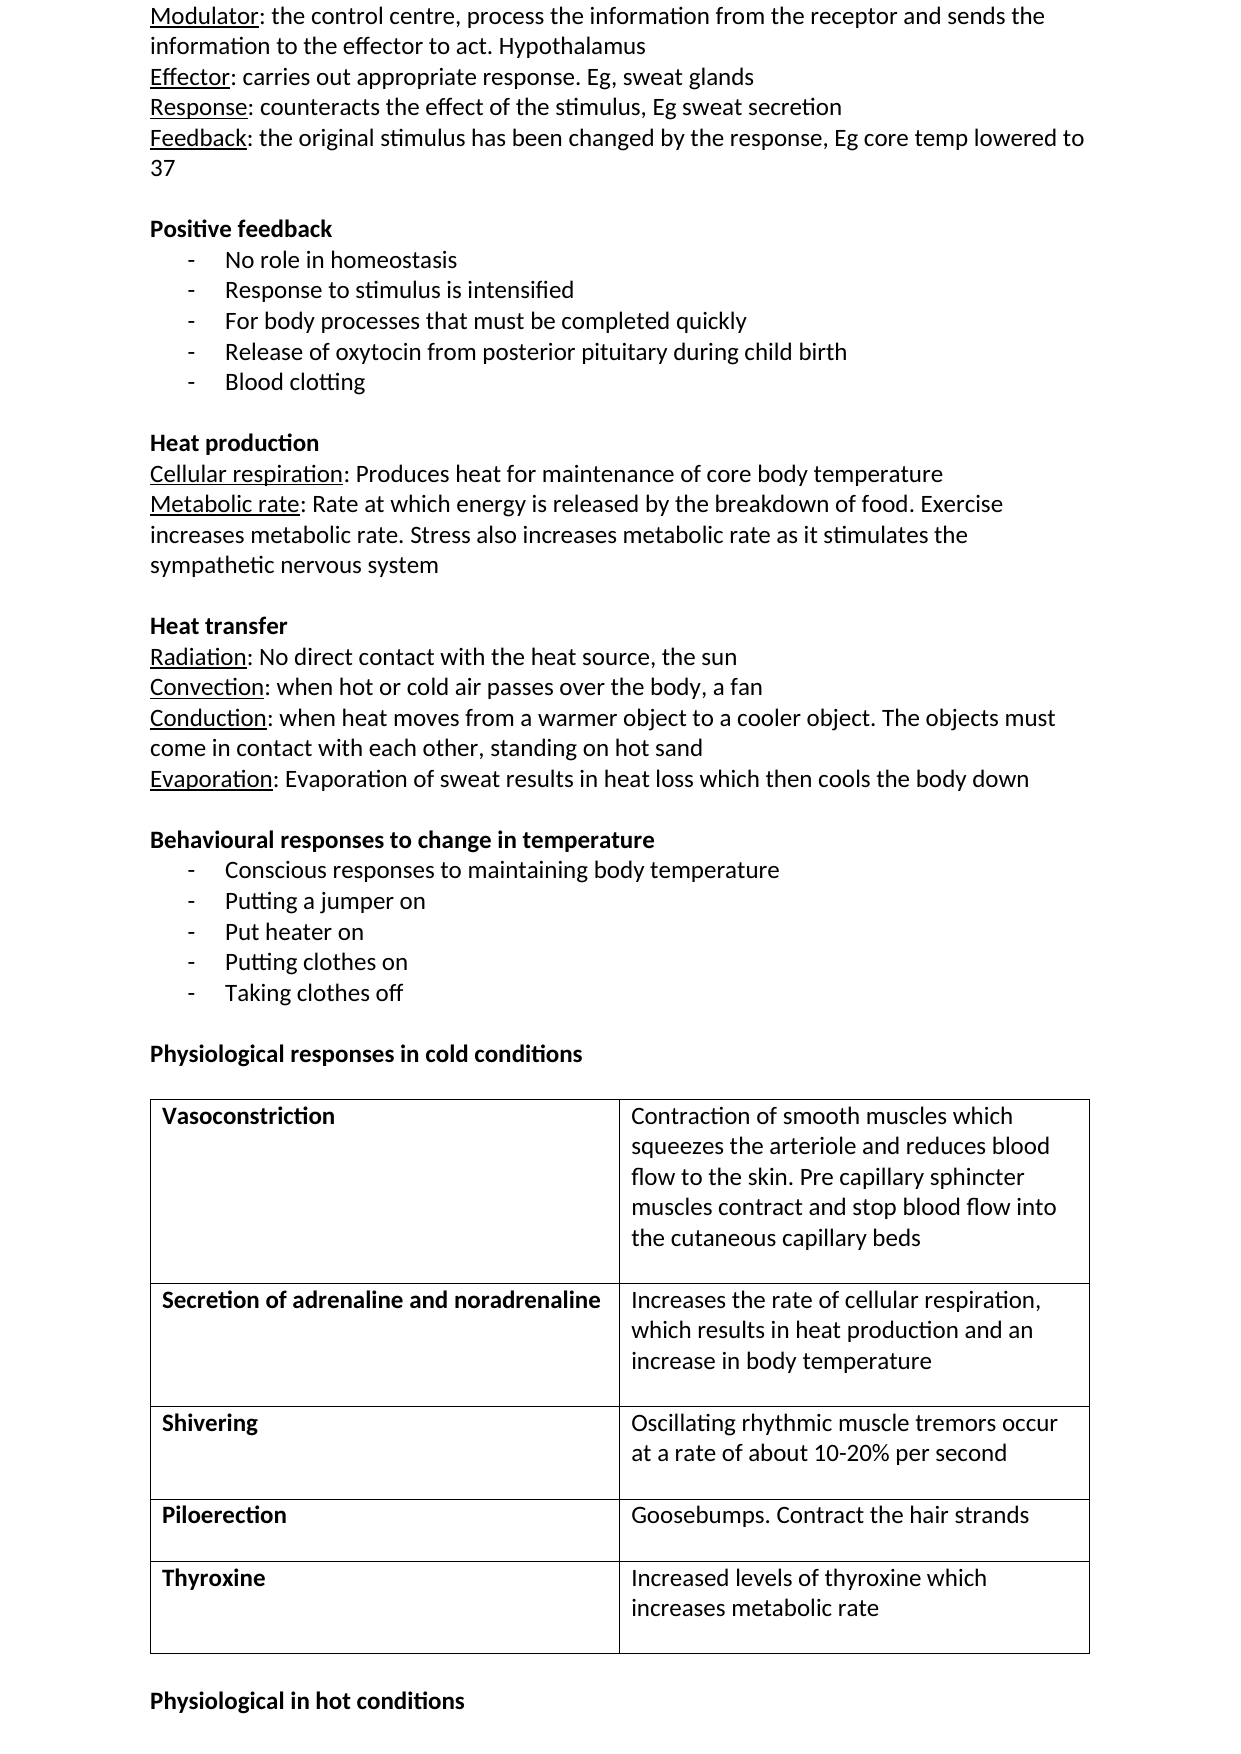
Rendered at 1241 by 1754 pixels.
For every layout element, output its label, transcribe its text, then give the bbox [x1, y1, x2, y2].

list For body processes that must be completed quickly [187, 305, 1090, 336]
text Heat production [150, 427, 1090, 458]
table_header Contraction of smooth muscles which squeezes the arteriole and reduces blood flow to the skin. Pre capillary sphincter muscles contract and stop blood flow into the cutaneous capillary beds [620, 1100, 1089, 1283]
list Taking clothes off [187, 977, 1090, 1007]
text Evaporation: Evaporation of sweat results in heat loss which then cools the body down [150, 763, 1090, 793]
text Conduction: when heat moves from a warmer object to a cooler object. The objects must come in contact with each other, standing on hot sand [150, 702, 1090, 763]
text Positive feedback [150, 214, 1090, 244]
list Release of oxytocin from posterior pituitary during child birth [187, 336, 1090, 366]
text Convection: when hot or cold air passes over the body, a fan [150, 671, 1090, 702]
table_cell Shivering [151, 1407, 619, 1499]
table_cell Secretion of adrenaline and noradrenaline [151, 1284, 619, 1406]
table_cell Increased levels of thyroxine which increases metabolic rate [620, 1562, 1089, 1653]
table_cell Oscillating rhythmic muscle tremors occur at a rate of about 10-20% per second [620, 1407, 1089, 1499]
list Blood clotting [187, 366, 1090, 397]
text Physiological in hot conditions [150, 1685, 1090, 1715]
list Response to stimulus is intensified [187, 275, 1090, 305]
text Effector: carries out appropriate response. Eg, sweat glands [150, 61, 1090, 92]
text Heat transfer [150, 610, 1090, 641]
text Metabolic rate: Rate at which energy is released by the breakdown of food. Exercise increases metabolic rate. Stress also increases metabolic rate as it stimulates the sympathetic nervous system [150, 488, 1090, 580]
text Cellular respiration: Produces heat for maintenance of core body temperature [150, 458, 1090, 488]
list Putting clothes on [187, 946, 1090, 977]
table_cell Increases the rate of cellular respiration, which results in heat production and an increase in body temperature [620, 1284, 1089, 1406]
table_cell Piloerection [151, 1500, 619, 1561]
text Radiation: No direct contact with the heat source, the sun [150, 641, 1090, 671]
table_cell Thyroxine [151, 1562, 619, 1653]
table_cell Goosebumps. Contract the hair strands [620, 1500, 1089, 1561]
list No role in homeostasis [187, 244, 1090, 275]
list Conscious responses to maintaining body temperature [187, 854, 1090, 885]
text Modulator: the control centre, process the information from the receptor and sends the information to the effector to act. Hypothalamus [150, 0, 1090, 61]
text Response: counteracts the effect of the stimulus, Eg sweat secretion [150, 92, 1090, 122]
text Behavioural responses to change in temperature [150, 824, 1090, 854]
text Feedback: the original stimulus has been changed by the response, Eg core temp lowered to 37 [150, 122, 1090, 183]
text Physiological responses in cold conditions [150, 1038, 1090, 1068]
list Put heater on [187, 916, 1090, 946]
list Putting a jumper on [187, 885, 1090, 916]
table_header Vasoconstriction [151, 1100, 619, 1283]
